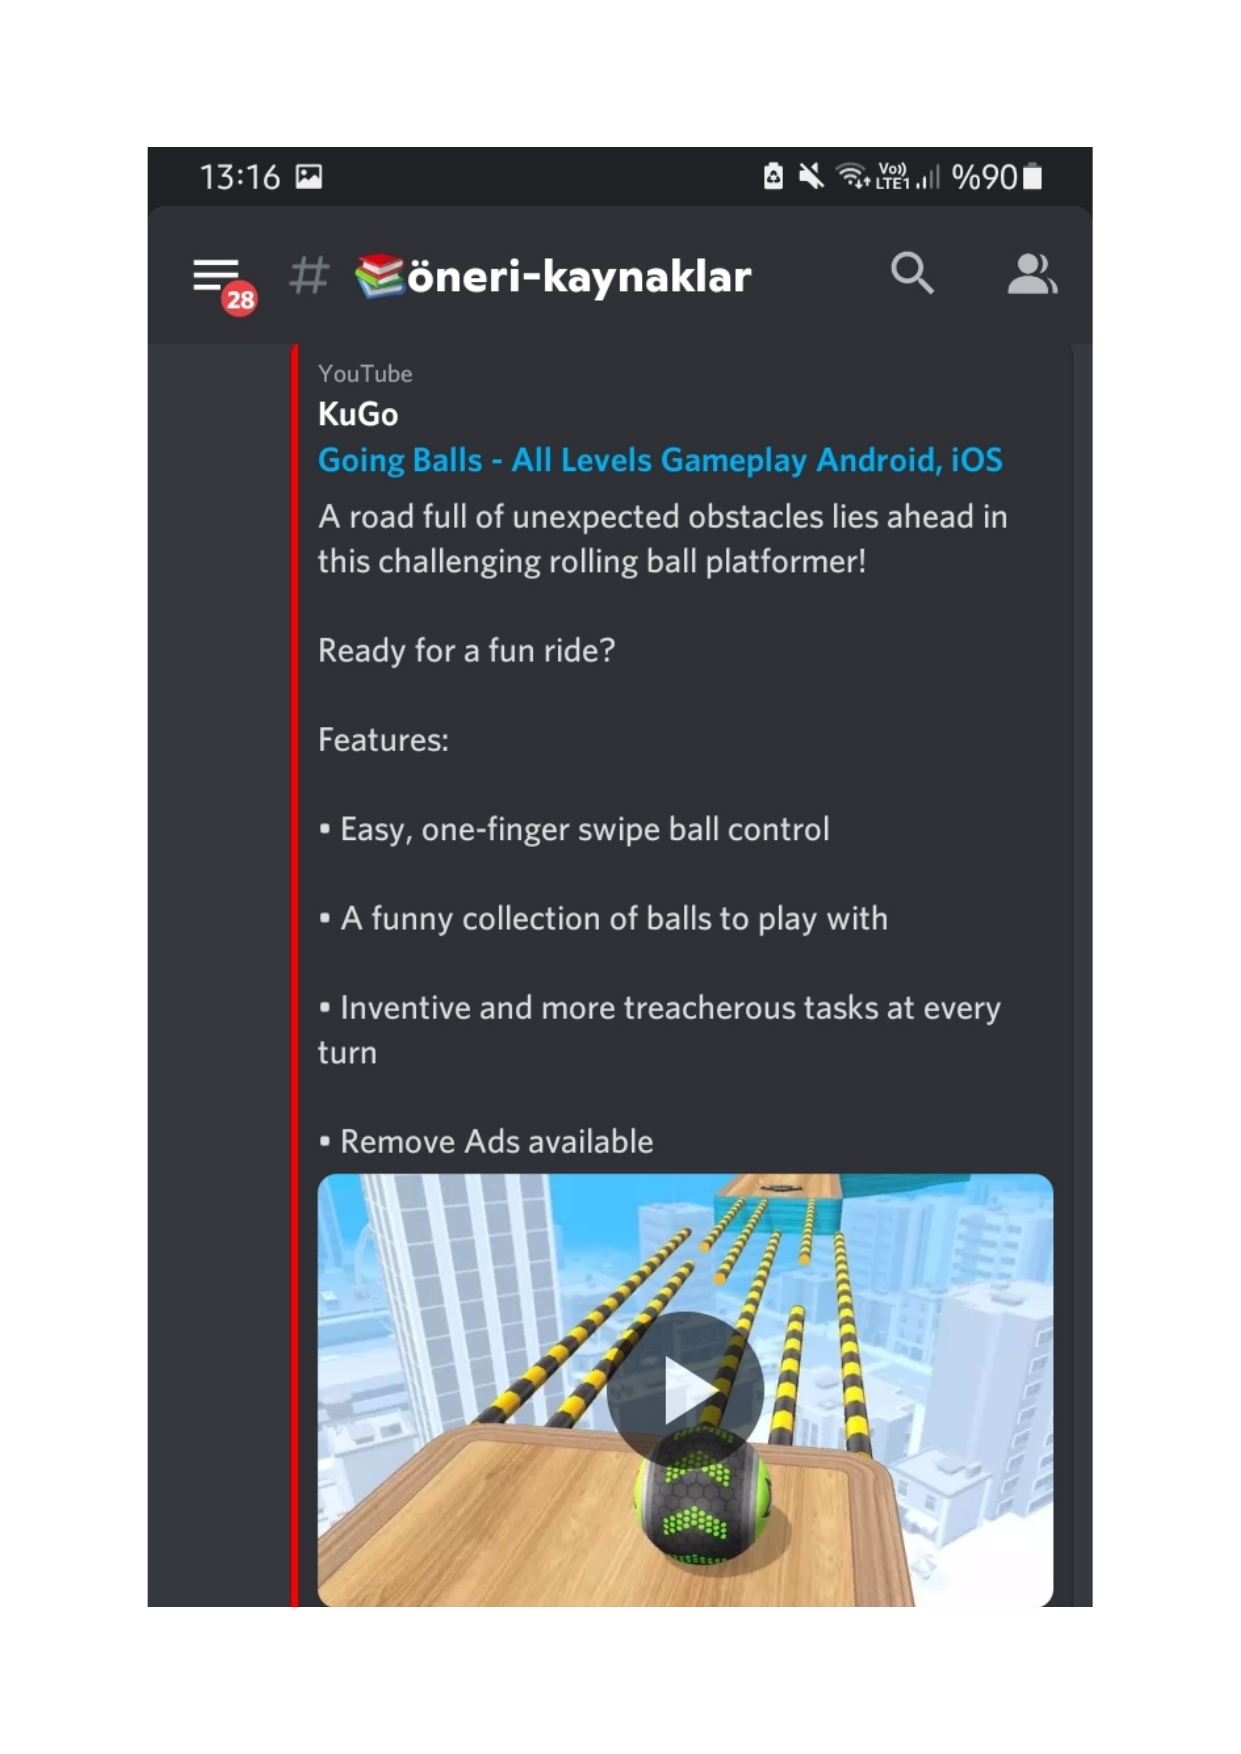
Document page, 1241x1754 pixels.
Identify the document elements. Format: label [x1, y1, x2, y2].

picture [147, 147, 1093, 1607]
